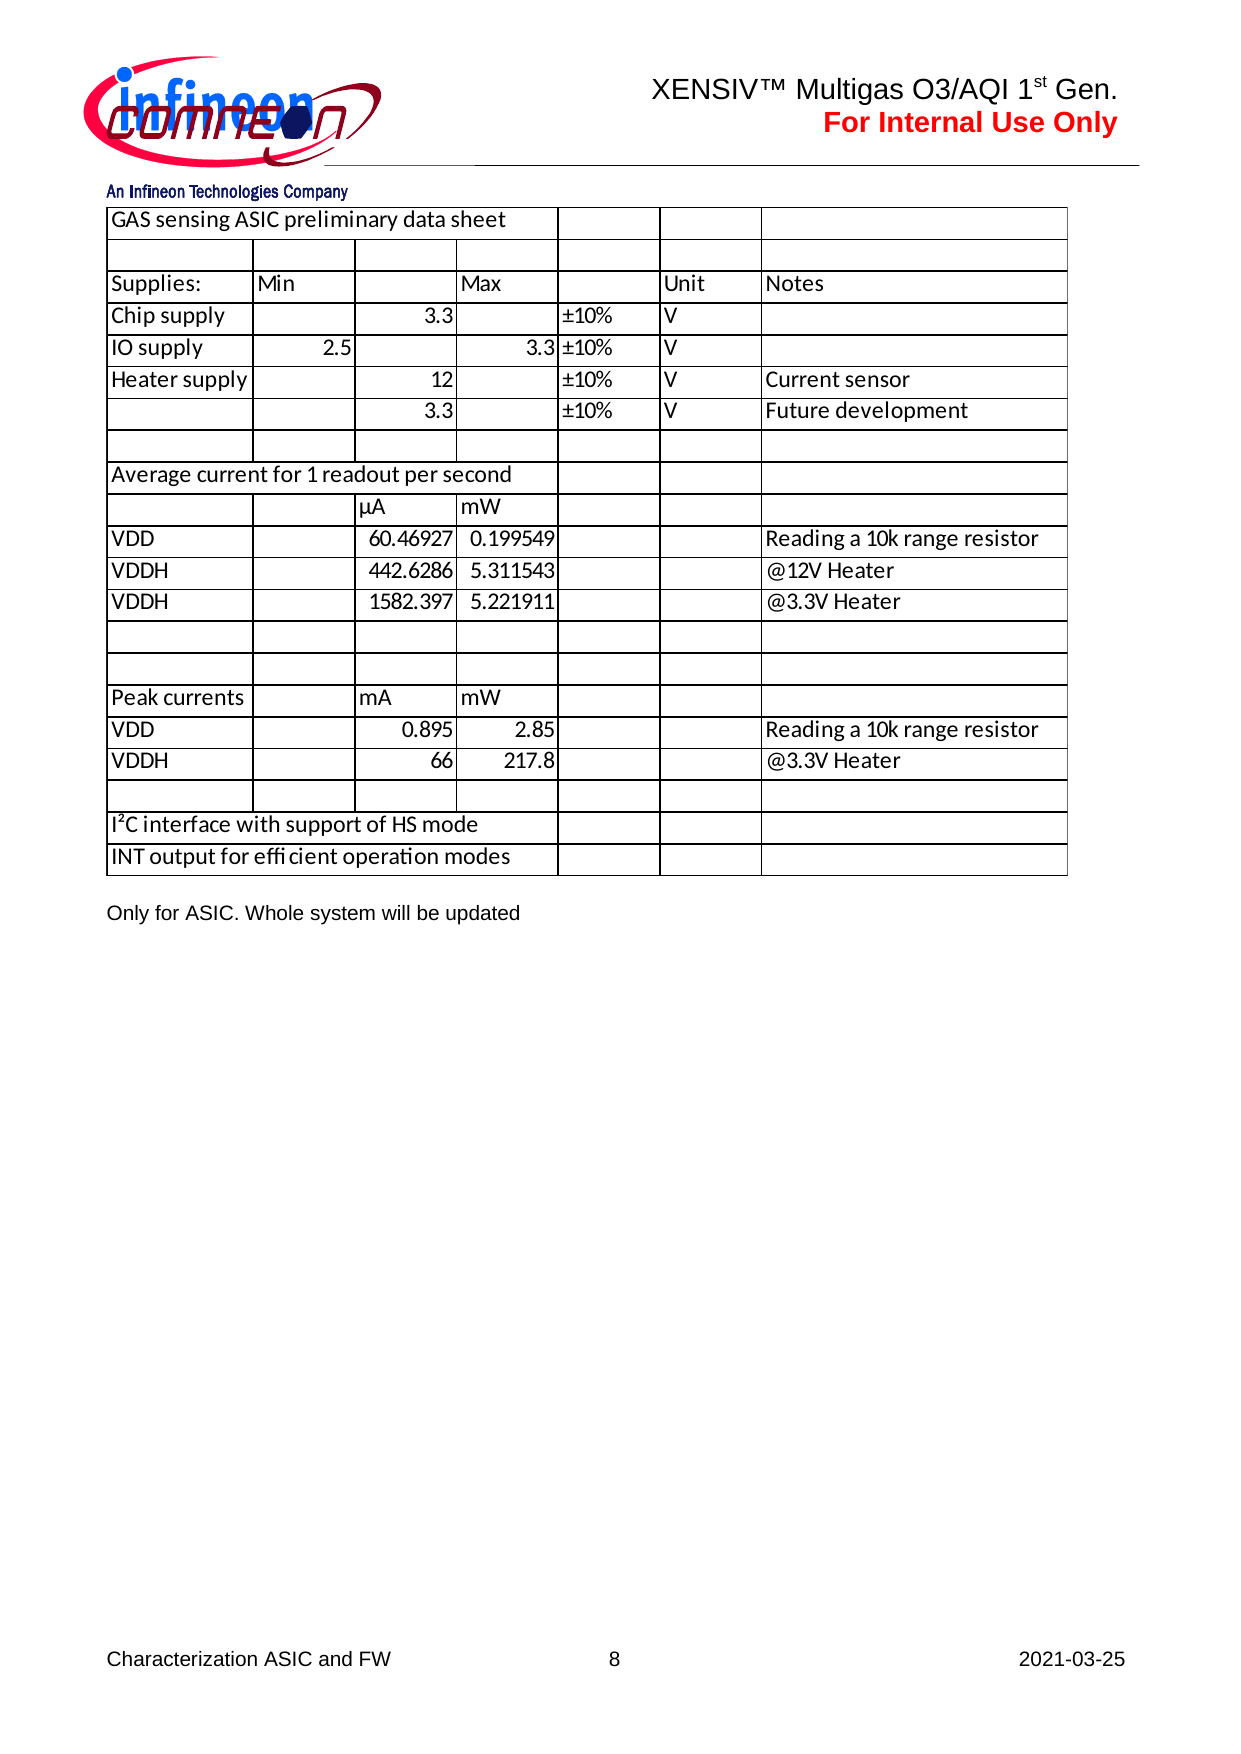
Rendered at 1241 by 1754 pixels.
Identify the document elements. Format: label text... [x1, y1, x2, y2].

text Only for ASIC. Whole system will be updated [106, 901, 1140, 925]
